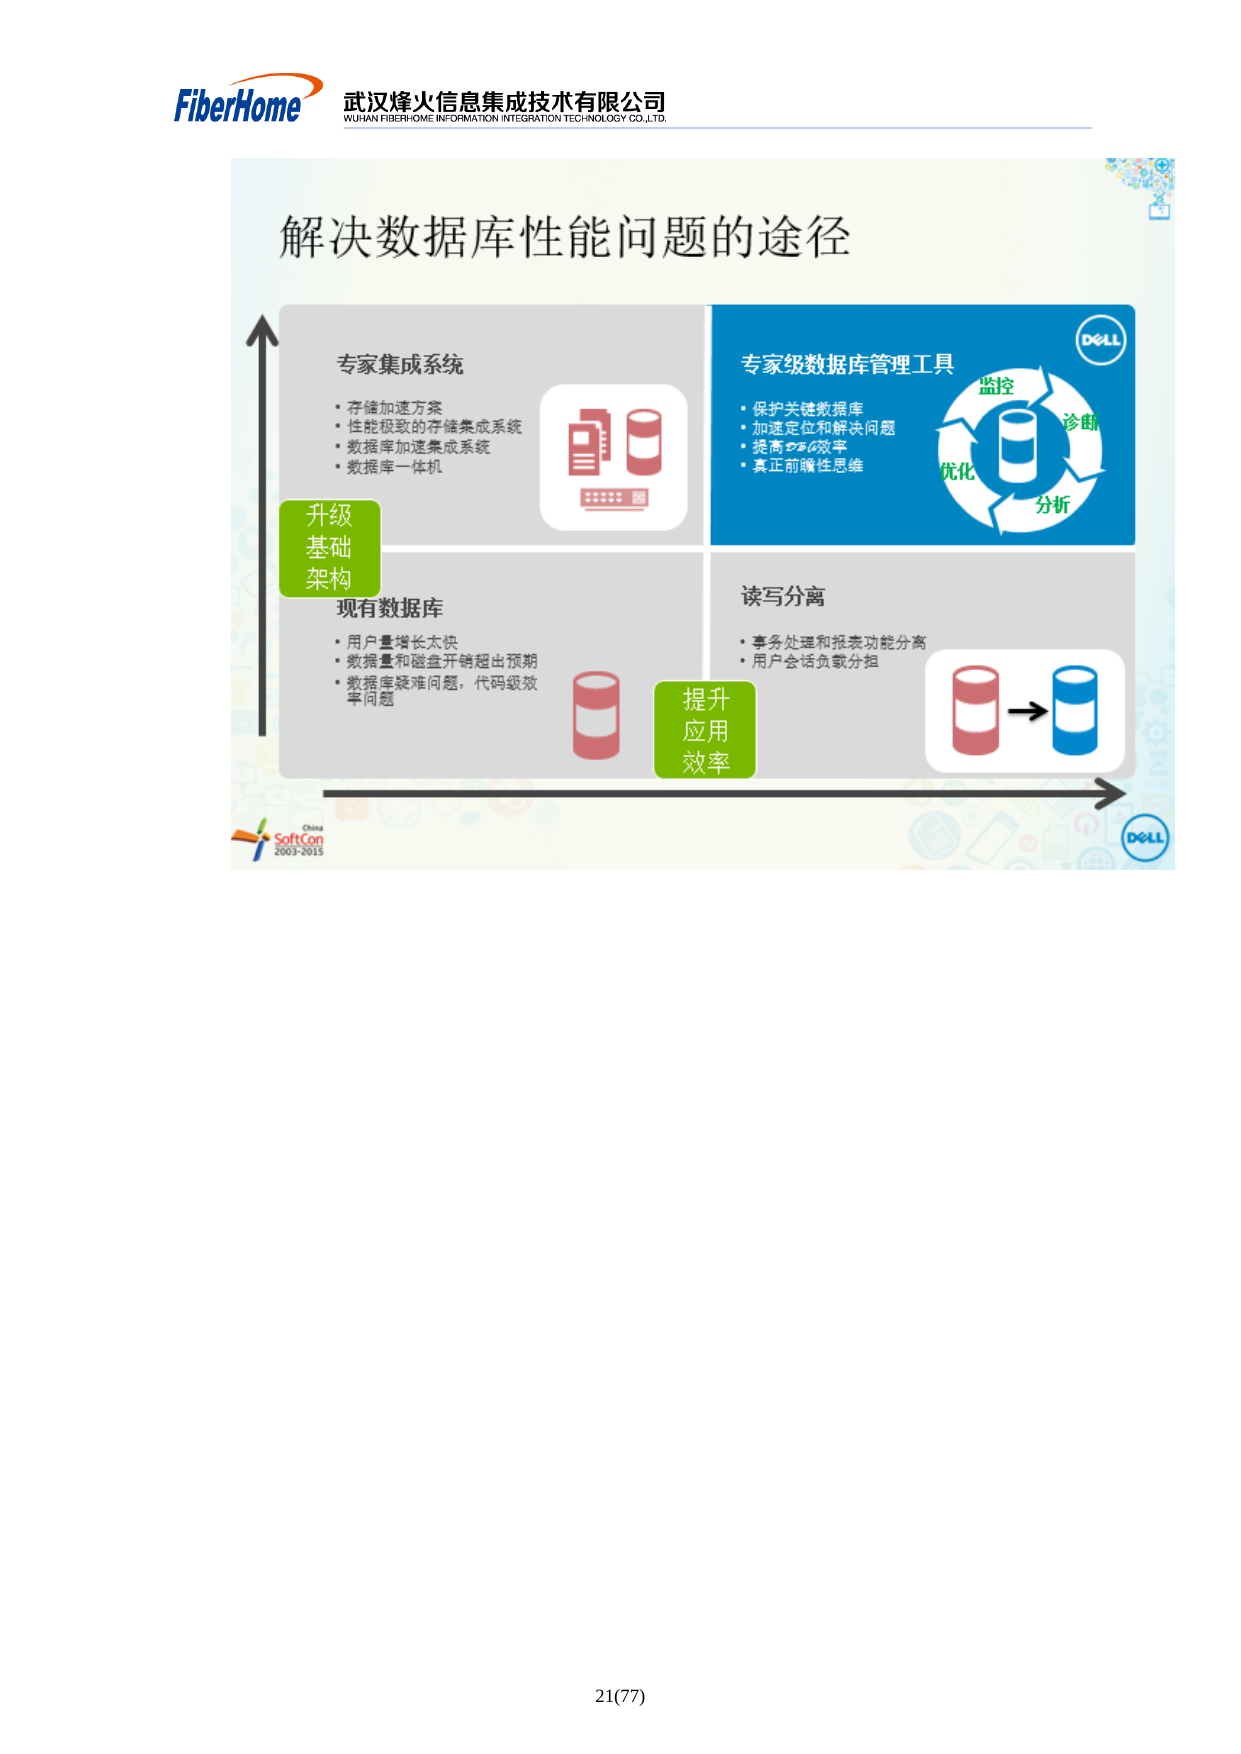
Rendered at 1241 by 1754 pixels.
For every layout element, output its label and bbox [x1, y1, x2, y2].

picture [230, 158, 1176, 870]
picture [148, 59, 1092, 143]
